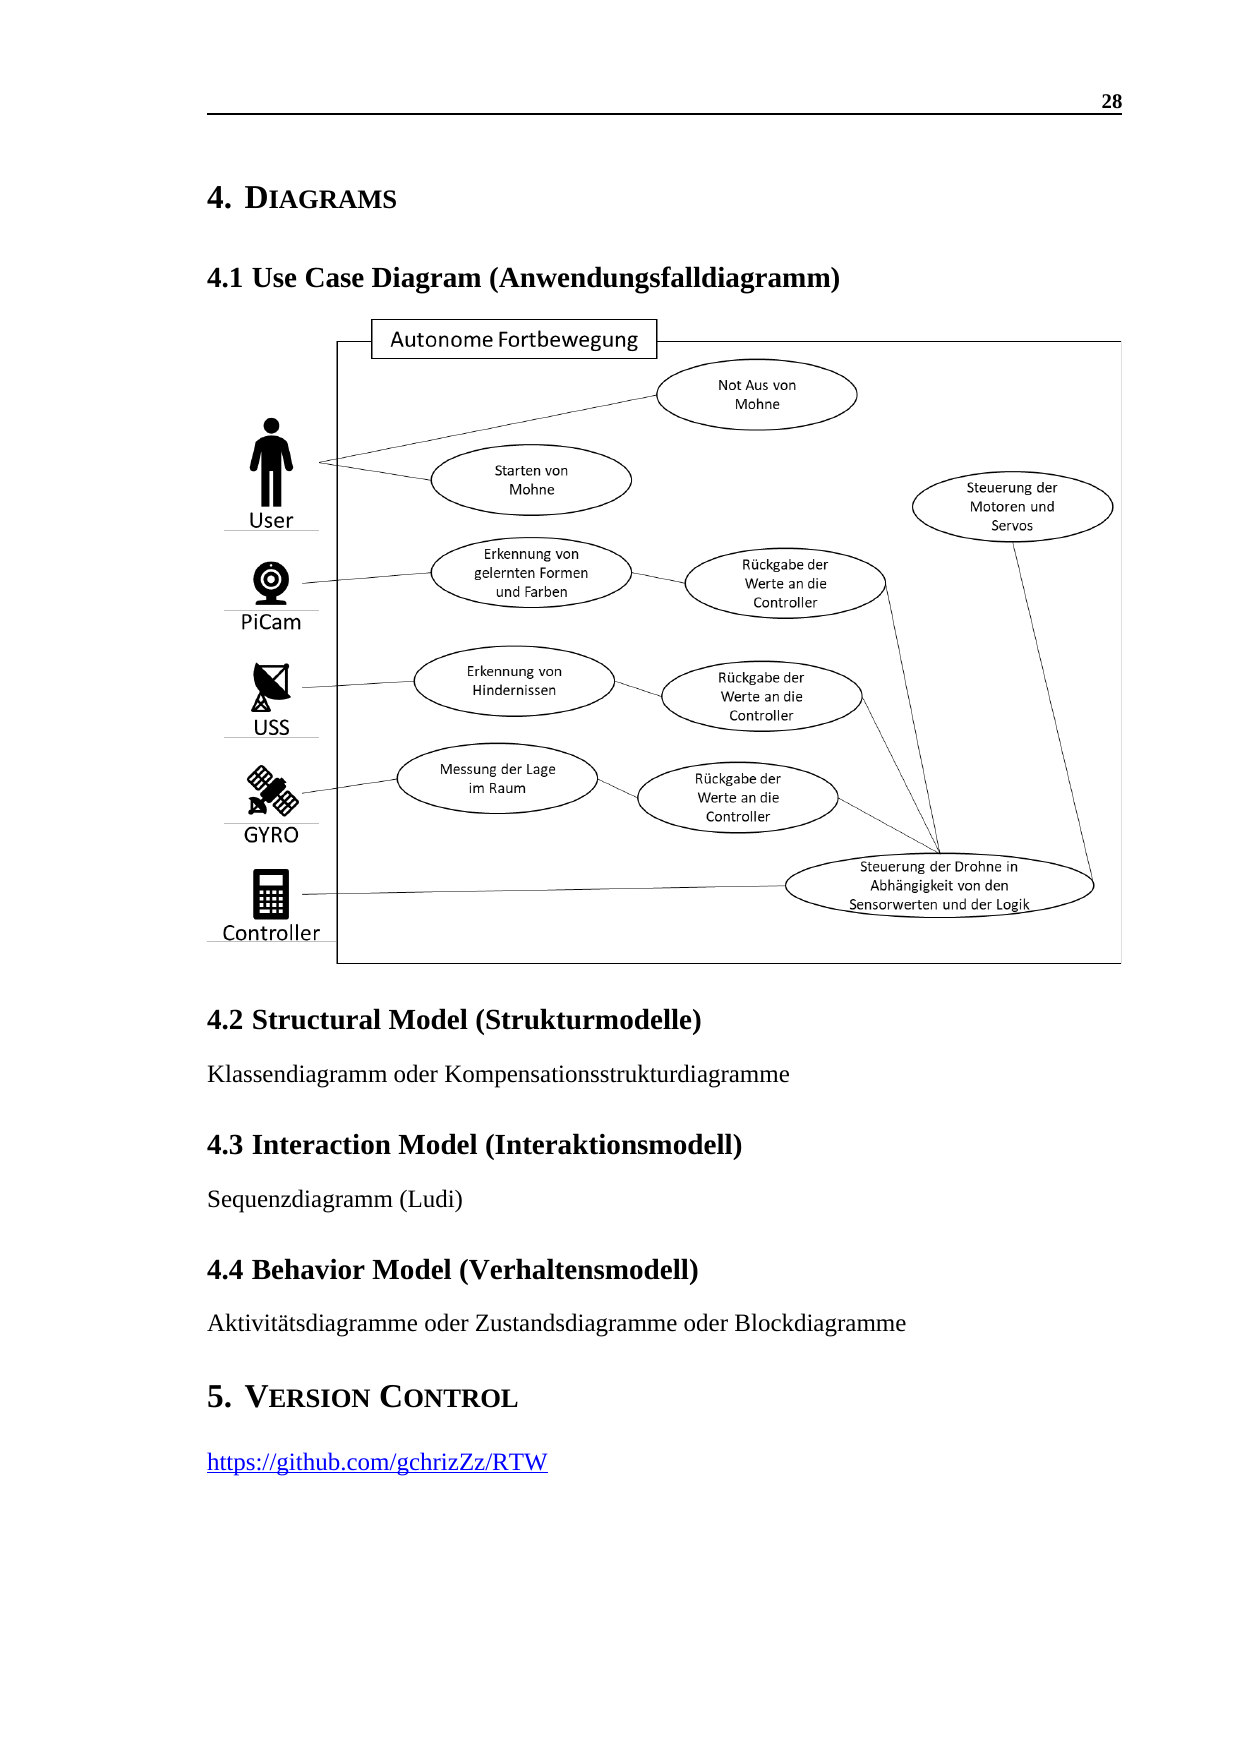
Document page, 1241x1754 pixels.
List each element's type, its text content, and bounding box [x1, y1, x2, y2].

text Klassendiagramm oder Kompensationsstrukturdiagramme [207, 1059, 1122, 1088]
text https://github.com/gchrizZz/RTW [207, 1447, 1122, 1475]
text Aktivitätsdiagramme oder Zustandsdiagramme oder Blockdiagramme [207, 1308, 1122, 1337]
text Sequenzdiagramm (Ludi) [207, 1184, 1122, 1212]
subtitle Structural Model (Strukturmodelle) [207, 1002, 1122, 1036]
subtitle Version Control [207, 1377, 1122, 1415]
subtitle Interaction Model (Interaktionsmodell) [207, 1127, 1122, 1161]
subtitle Behavior Model (Verhaltensmodell) [207, 1252, 1122, 1285]
picture [206, 316, 1122, 964]
subtitle Use Case Diagram (Anwendungsfalldiagramm) [207, 260, 1122, 293]
subtitle Diagrams [207, 177, 1122, 216]
